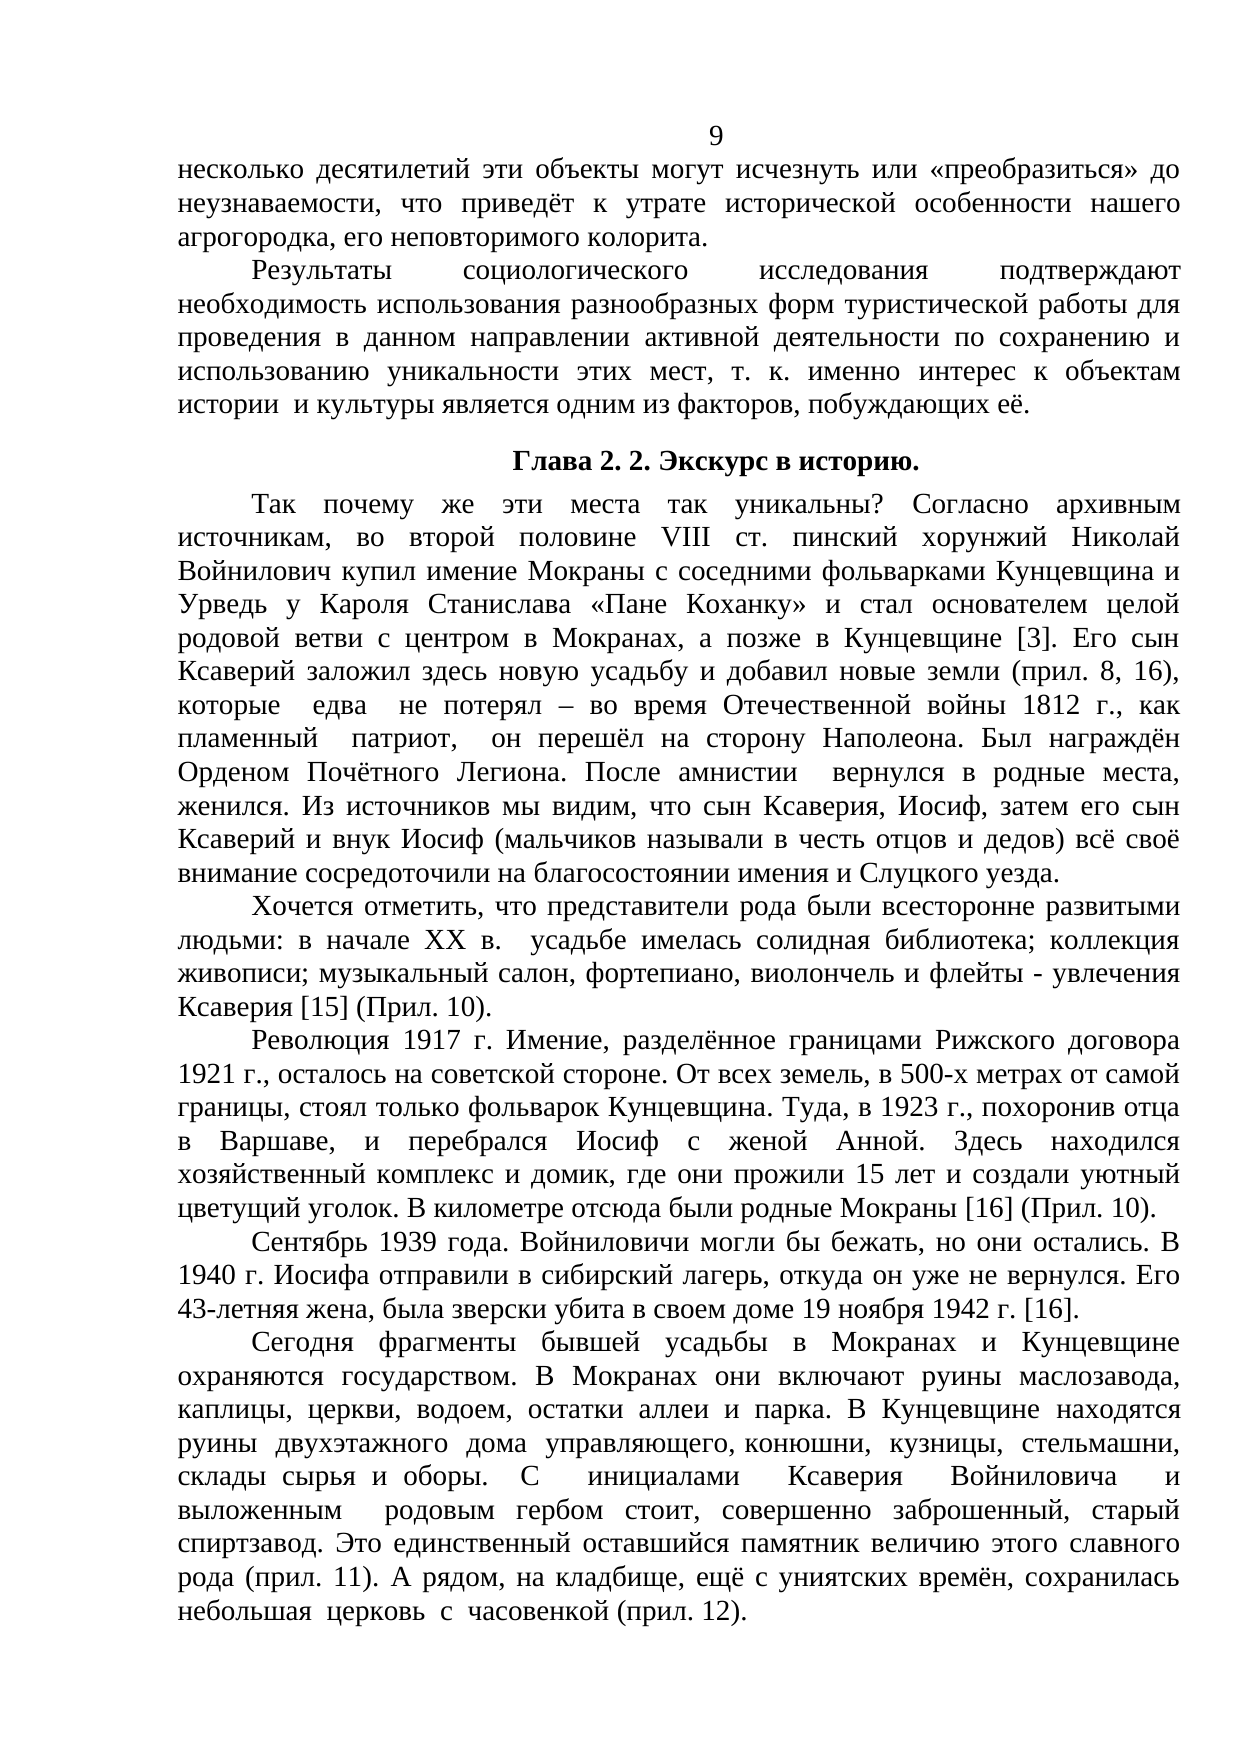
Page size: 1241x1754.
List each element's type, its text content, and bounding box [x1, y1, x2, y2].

text несколько десятилетий эти объекты могут исчезнуть или «преобразиться» до неузнаваемости, что приведёт к утрате исторической особенности нашего агрогородка, его неповторимого колорита. [177, 152, 1181, 252]
text Сегодня фрагменты бывшей усадьбы в Мокранах и Кунцевщине охраняются государством. В Мокранах они включают руины маслозавода, каплицы, церкви, водоем, остатки аллеи и парка. В Кунцевщине находятся руины двухэтажного дома управляющего, конюшни, кузницы, стельмашни, склады сырья и оборы. С инициалами Ксаверия Войниловича и выложенным родовым гербом стоит, совершенно заброшенный, старый спиртзавод. Это единственный оставшийся памятник величию этого славного рода (прил. 11). А рядом, на кладбище, ещё с униятских времён, сохранилась небольшая церковь с часовенкой (прил. 12). [177, 1324, 1181, 1425]
text Хочется отметить, что представители рода были всесторонне развитыми людьми: в начале XX в. усадьбе имелась солидная библиотека; коллекция живописи; музыкальный салон, фортепиано, виолончель и флейты - увлечения Ксаверия [15] (Прил. 10). [177, 888, 1181, 1022]
text Глава 2. 2. Экскурс в историю. [177, 443, 1181, 476]
text Сегодня фрагменты бывшей усадьбы в Мокранах и Кунцевщине охраняются государством. В Мокранах они включают руины маслозавода, каплицы, церкви, водоем, остатки аллеи и парка. В Кунцевщине находятся руины двухэтажного дома управляющего, конюшни, кузницы, стельмашни, склады сырья и оборы. С инициалами Ксаверия Войниловича и выложенным родовым гербом стоит, совершенно заброшенный, старый спиртзавод. Это единственный оставшийся памятник величию этого славного рода (прил. 11). А рядом, на кладбище, ещё с униятских времён, сохранилась небольшая церковь с часовенкой (прил. 12). [177, 1458, 1181, 1593]
text Сентябрь 1939 года. Войниловичи могли бы бежать, но они остались. В 1940 г. Иосифа отправили в сибирский лагерь, откуда он уже не вернулся. Его 43-летняя жена, была зверски убита в своем доме 19 ноября 1942 г. [16]. [177, 1224, 1181, 1324]
text Результаты социологического исследования подтверждают необходимость использования разнообразных форм туристической работы для проведения в данном направлении активной деятельности по сохранению и использованию уникальности этих мест, т. к. именно интерес к объектам истории и культуры является одним из факторов, побуждающих её. [177, 252, 1181, 420]
text Так почему же эти места так уникальны? Согласно архивным источникам, во второй половине VIII ст. пинский хорунжий Николай Войнилович купил имение Мокраны с соседними фольварками Кунцевщина и Урведь у Кароля Станислава «Пане Коханку» и стал основателем целой родовой ветви с центром в Мокранах, а позже в Кунцевщине [3]. Его сын Ксаверий заложил здесь новую усадьбу и добавил новые земли (прил. 8, 16), которые едва не потерял – во время Отечественной войны 1812 г., как пламенный патриот, он перешёл на сторону Наполеона. Был награждён Орденом Почётного Легиона. После амнистии вернулся в родные места, женился. Из источников мы видим, что сын Ксаверия, Иосиф, затем его сын Ксаверий и внук Иосиф (мальчиков называли в честь отцов и дедов) всё своё внимание сосредоточили на благосостоянии имения и Слуцкого уезда. [177, 486, 1181, 888]
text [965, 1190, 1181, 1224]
text 9 [177, 118, 1181, 152]
text Революция 1917 г. Имение, разделённое границами Рижского договора 1921 г., осталось на советской стороне. От всех земель, в 500-х метрах от самой границы, стоял только фольварок Кунцевщина. Туда, в 1923 г., похоронив отца в Варшаве, и перебрался Иосиф с женой Анной. Здесь находился хозяйственный комплекс и домик, где они прожили 15 лет и создали уютный цветущий уголок. В километре отсюда были родные Мокраны [16] (Прил. 10). [177, 1022, 1181, 1056]
